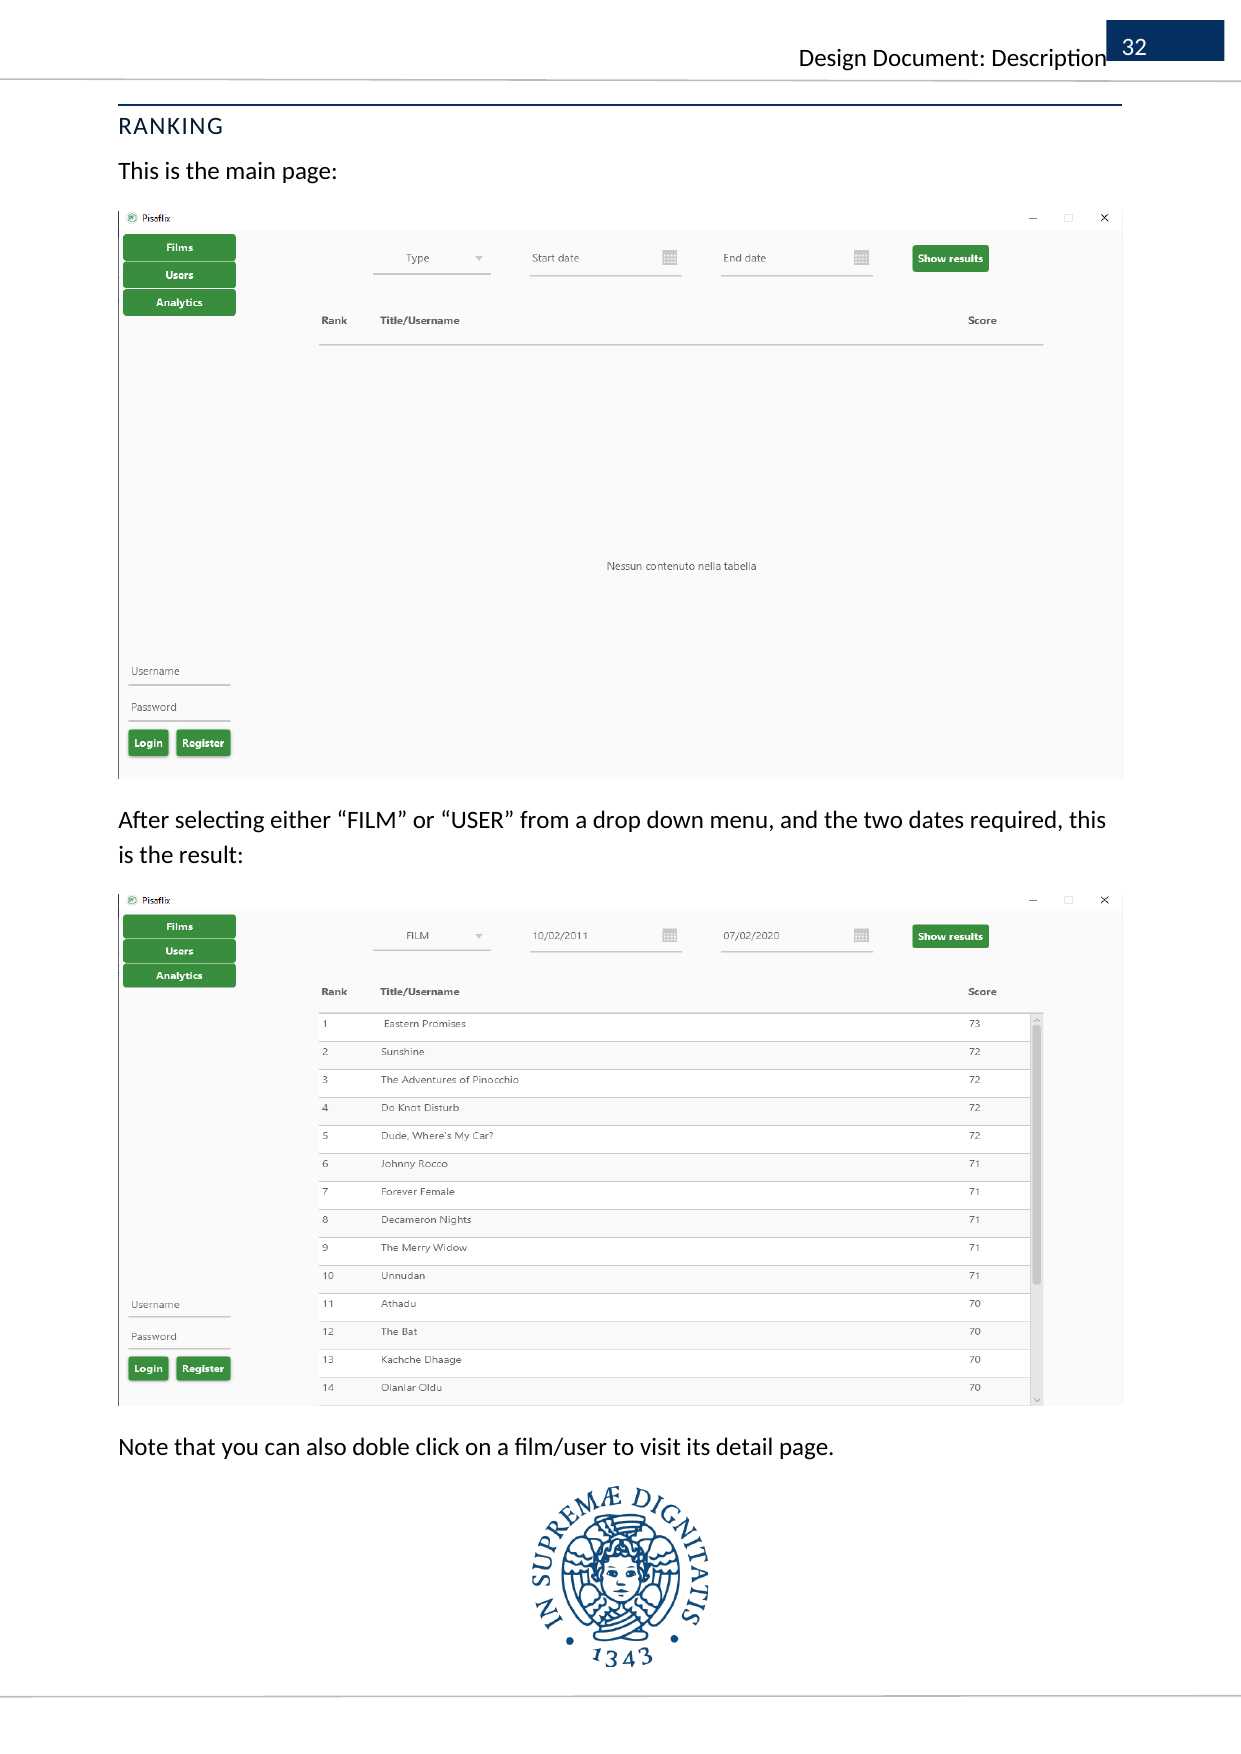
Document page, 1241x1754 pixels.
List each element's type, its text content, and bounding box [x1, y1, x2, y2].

picture [118, 894, 1123, 1406]
subtitle Ranking [118, 106, 1122, 141]
picture [532, 1486, 709, 1667]
picture [118, 211, 1123, 779]
text Note that you can also doble click on a film/user to visit its detail page. [118, 1431, 1122, 1461]
text After selecting either “FILM” or “USER” from a drop down menu, and the two dates required, this is the result: [118, 804, 1122, 869]
text This is the main page: [118, 155, 1122, 186]
